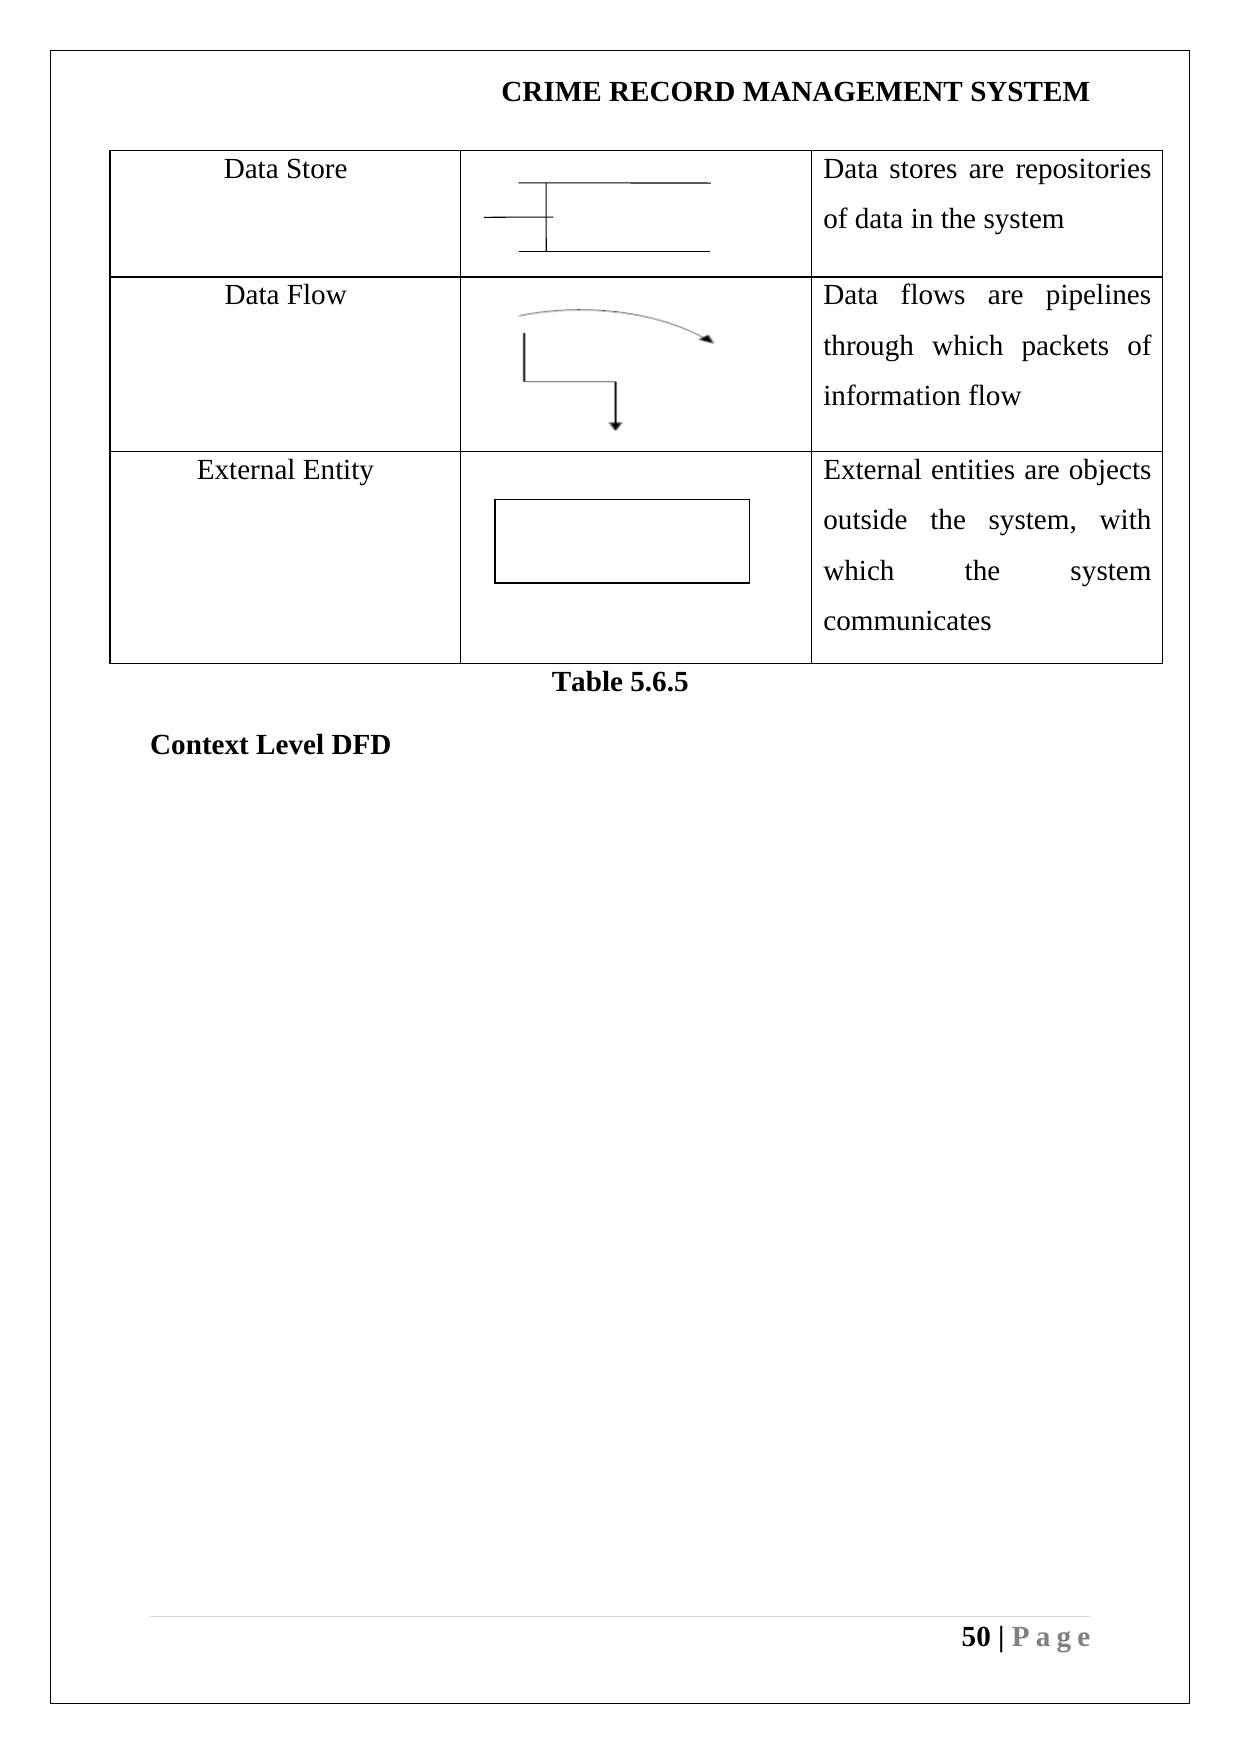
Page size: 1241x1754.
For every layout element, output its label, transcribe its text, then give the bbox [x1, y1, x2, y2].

text Table 5.6.5 [150, 664, 1090, 698]
table_cell [461, 278, 811, 451]
table_cell [461, 151, 811, 276]
table_cell Data Flow [111, 278, 460, 451]
text Context Level DFD [150, 727, 1090, 761]
table_cell External Entity [111, 452, 460, 663]
table_cell [461, 452, 811, 663]
table_cell External entities are objects outside the system, with which the system communicates [812, 452, 1162, 663]
table_cell Data Store [111, 151, 460, 276]
table_cell Data flows are pipelines through which packets of information flow [812, 278, 1162, 451]
table_cell Data stores are repositories of data in the system [812, 151, 1162, 276]
